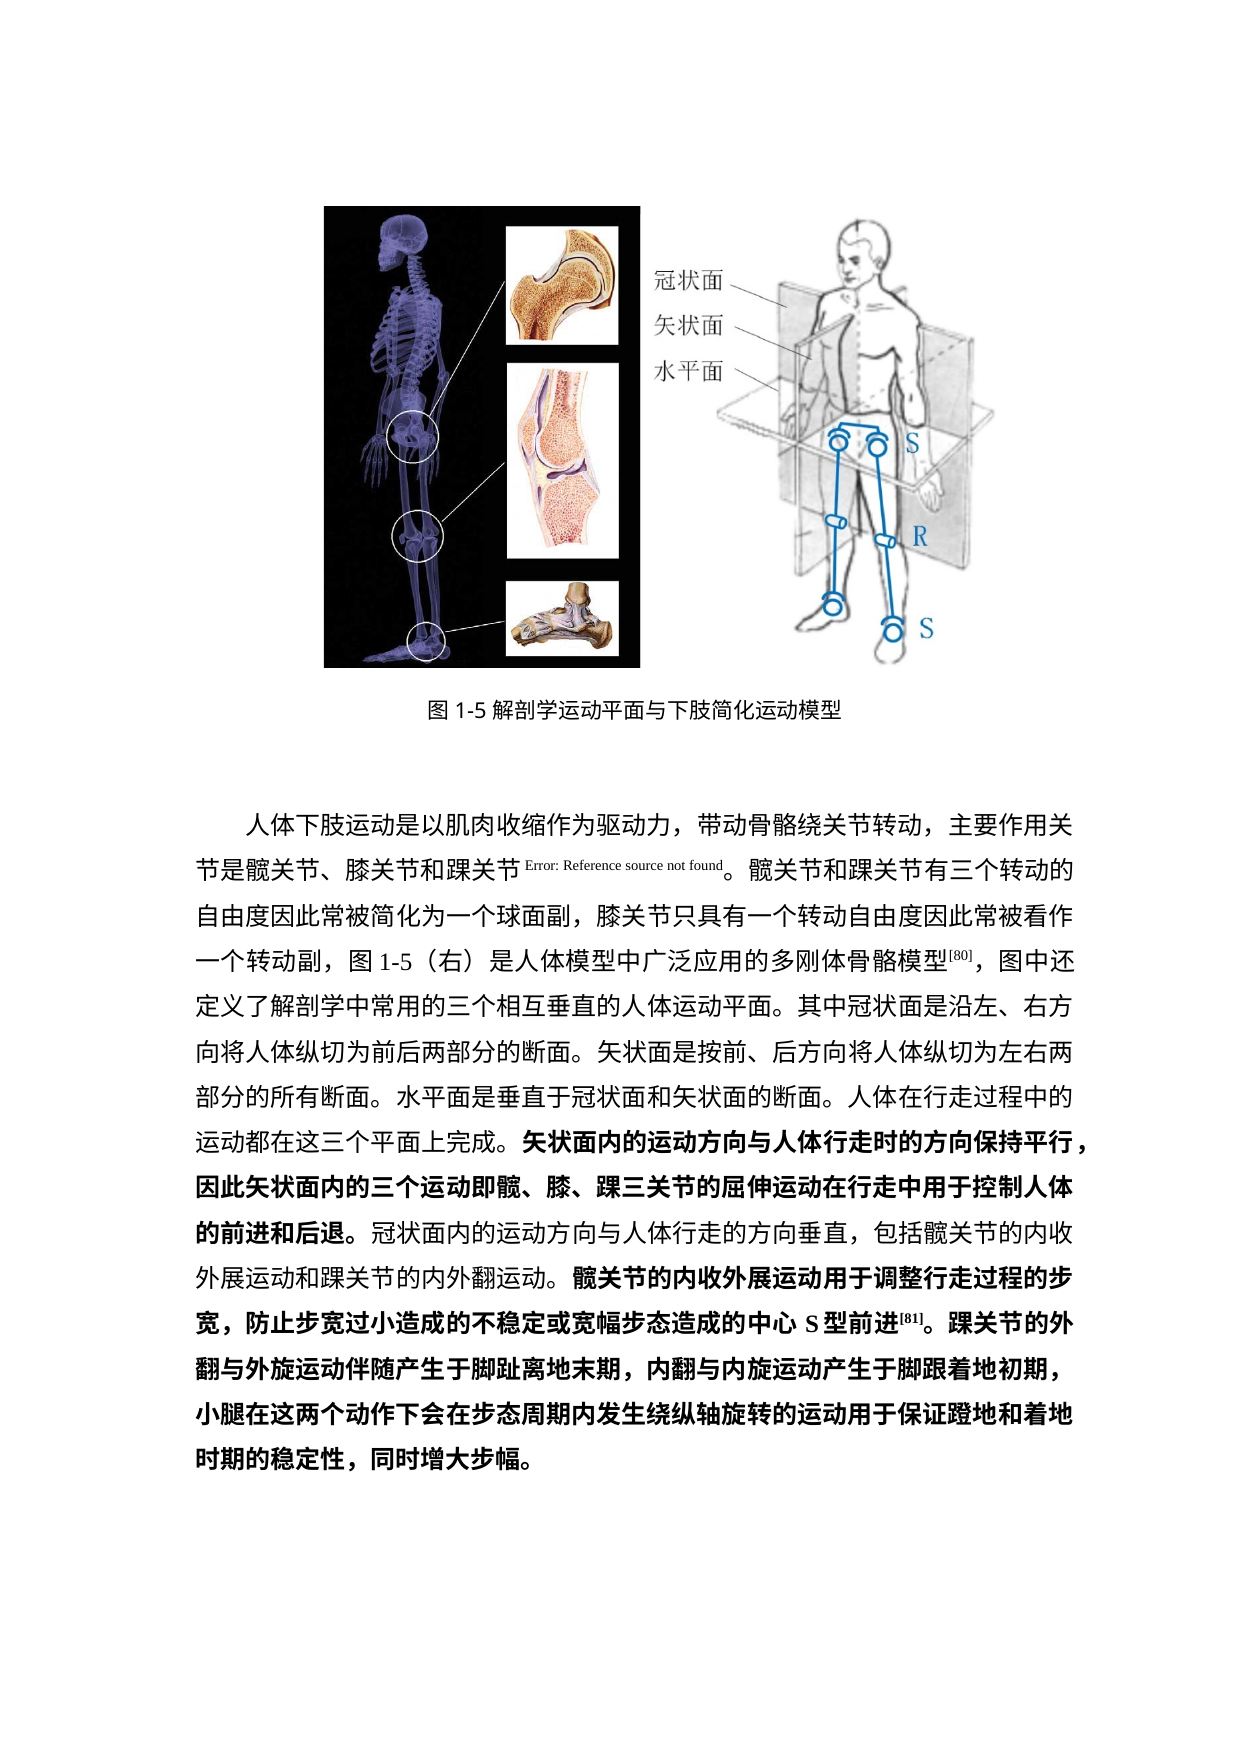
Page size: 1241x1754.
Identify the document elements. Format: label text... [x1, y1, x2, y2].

picture [640, 214, 997, 668]
text 图 1-5 解剖学运动平面与下肢简化运动模型 [195, 693, 1075, 725]
